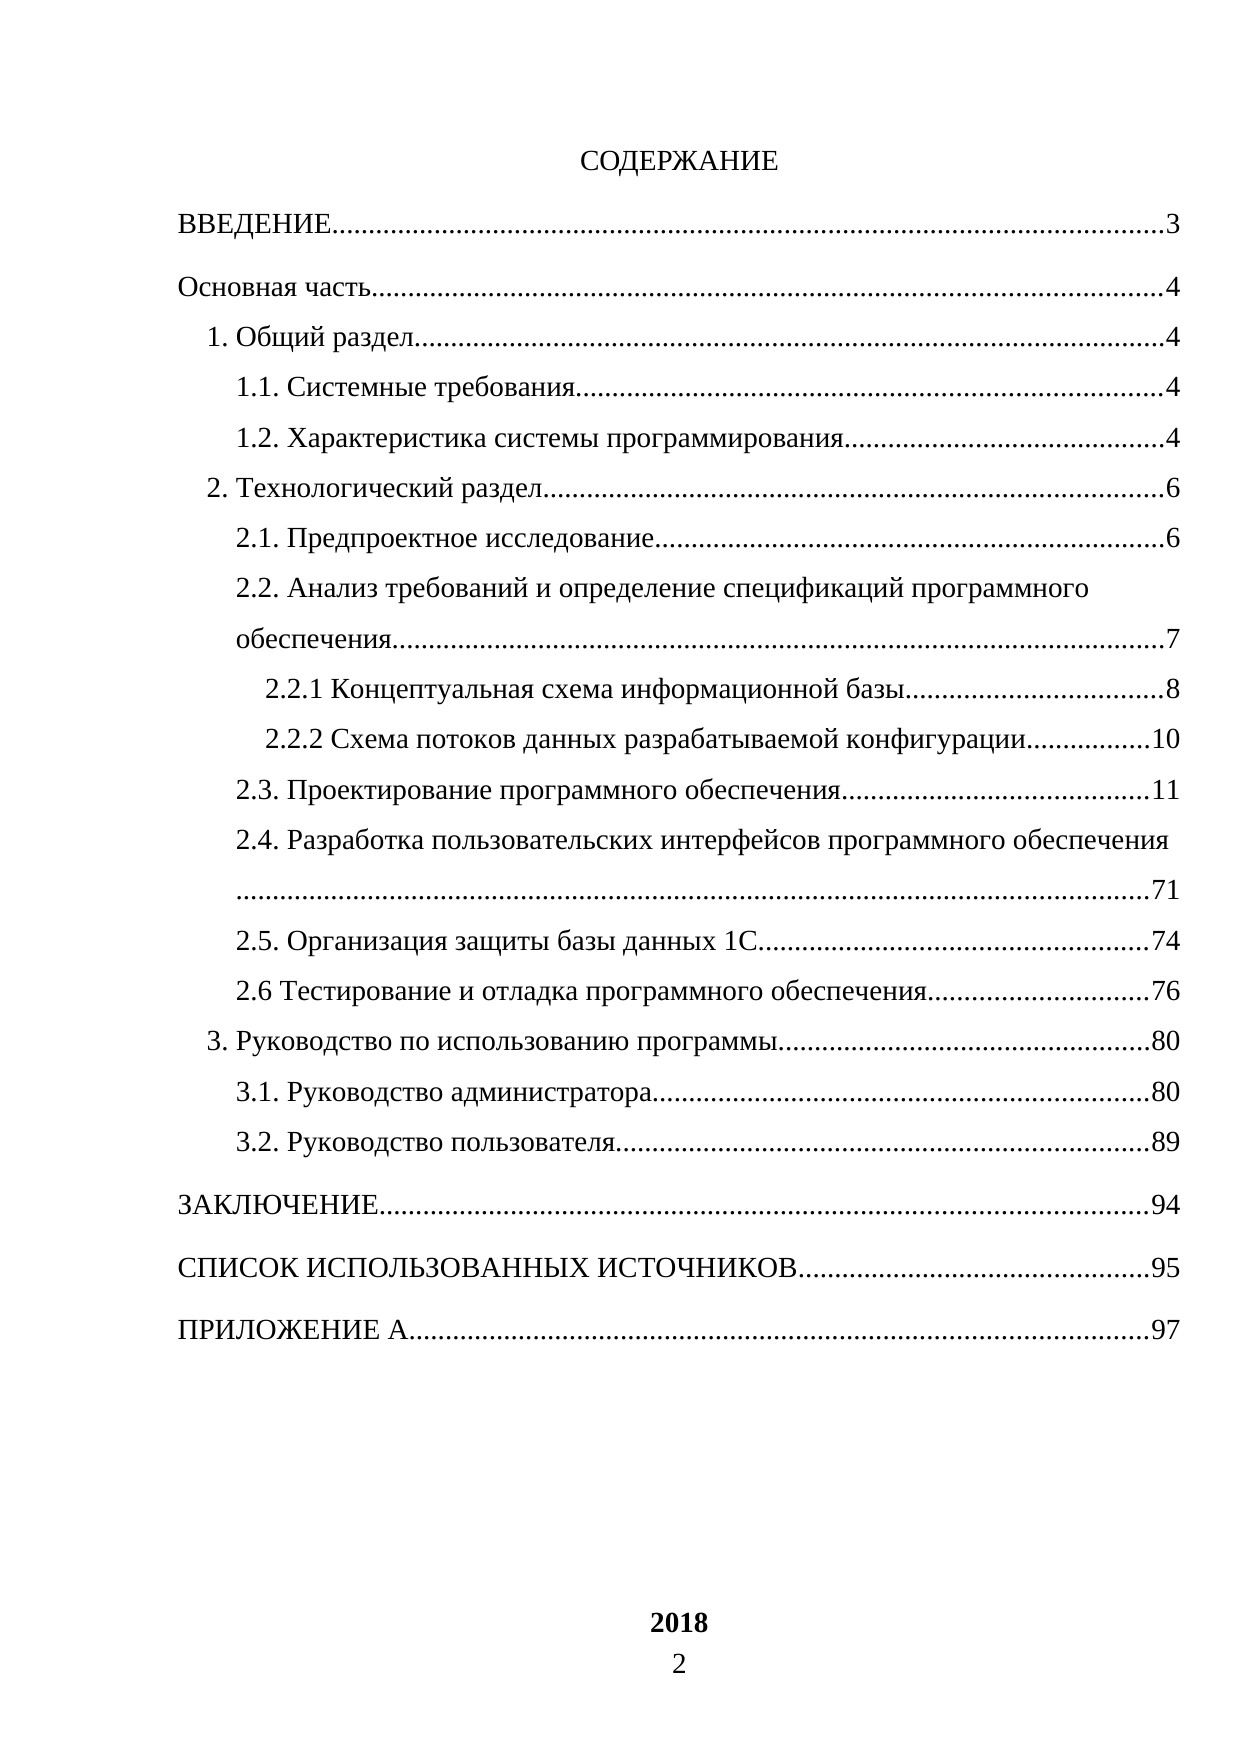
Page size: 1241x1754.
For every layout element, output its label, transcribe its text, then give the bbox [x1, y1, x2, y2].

text 2.2.2 Схема потоков данных разрабатываемой конфигурации 10 [265, 722, 1181, 755]
text 2.1. Предпроектное исследование 6 [236, 520, 1181, 554]
text 2.5. Организация защиты базы данных 1С 74 [236, 923, 1181, 956]
text 1.2. Характеристика системы программирования 4 [236, 420, 1181, 453]
text 1. Общий раздел 4 [206, 319, 1181, 353]
text 3.1. Руководство администратора 80 [236, 1074, 1181, 1107]
text 2.2.1 Концептуальная схема информационной базы 8 [265, 671, 1181, 705]
text 2.2. Анализ требований и определение спецификаций программного обеспечения 7 [236, 571, 1181, 654]
table_header 2018 [639, 1605, 719, 1638]
text 2. Технологический раздел 6 [206, 470, 1181, 503]
text ВВЕДЕНИЕ 3 [177, 206, 1181, 239]
text 3.2. Руководство пользователя 89 [236, 1124, 1181, 1158]
text 1.1. Системные требования 4 [236, 369, 1181, 403]
text 2.3. Проектирование программного обеспечения 11 [236, 772, 1181, 805]
text СПИСОК ИСПОЛЬЗОВАННЫХ ИСТОЧНИКОВ 95 [177, 1250, 1181, 1283]
text ПРИЛОЖЕНИЕ А 97 [177, 1312, 1181, 1346]
text 2.4. Разработка пользовательских интерфейсов программного обеспечения 71 [236, 822, 1181, 906]
subtitle СОДЕРЖАНИЕ [177, 143, 1181, 177]
text 2.6 Тестирование и отладка программного обеспечения 76 [236, 973, 1181, 1007]
text Основная часть 4 [177, 269, 1181, 302]
text ЗАКЛЮЧЕНИЕ 94 [177, 1187, 1181, 1220]
text 3. Руководство по использованию программы 80 [206, 1023, 1181, 1057]
